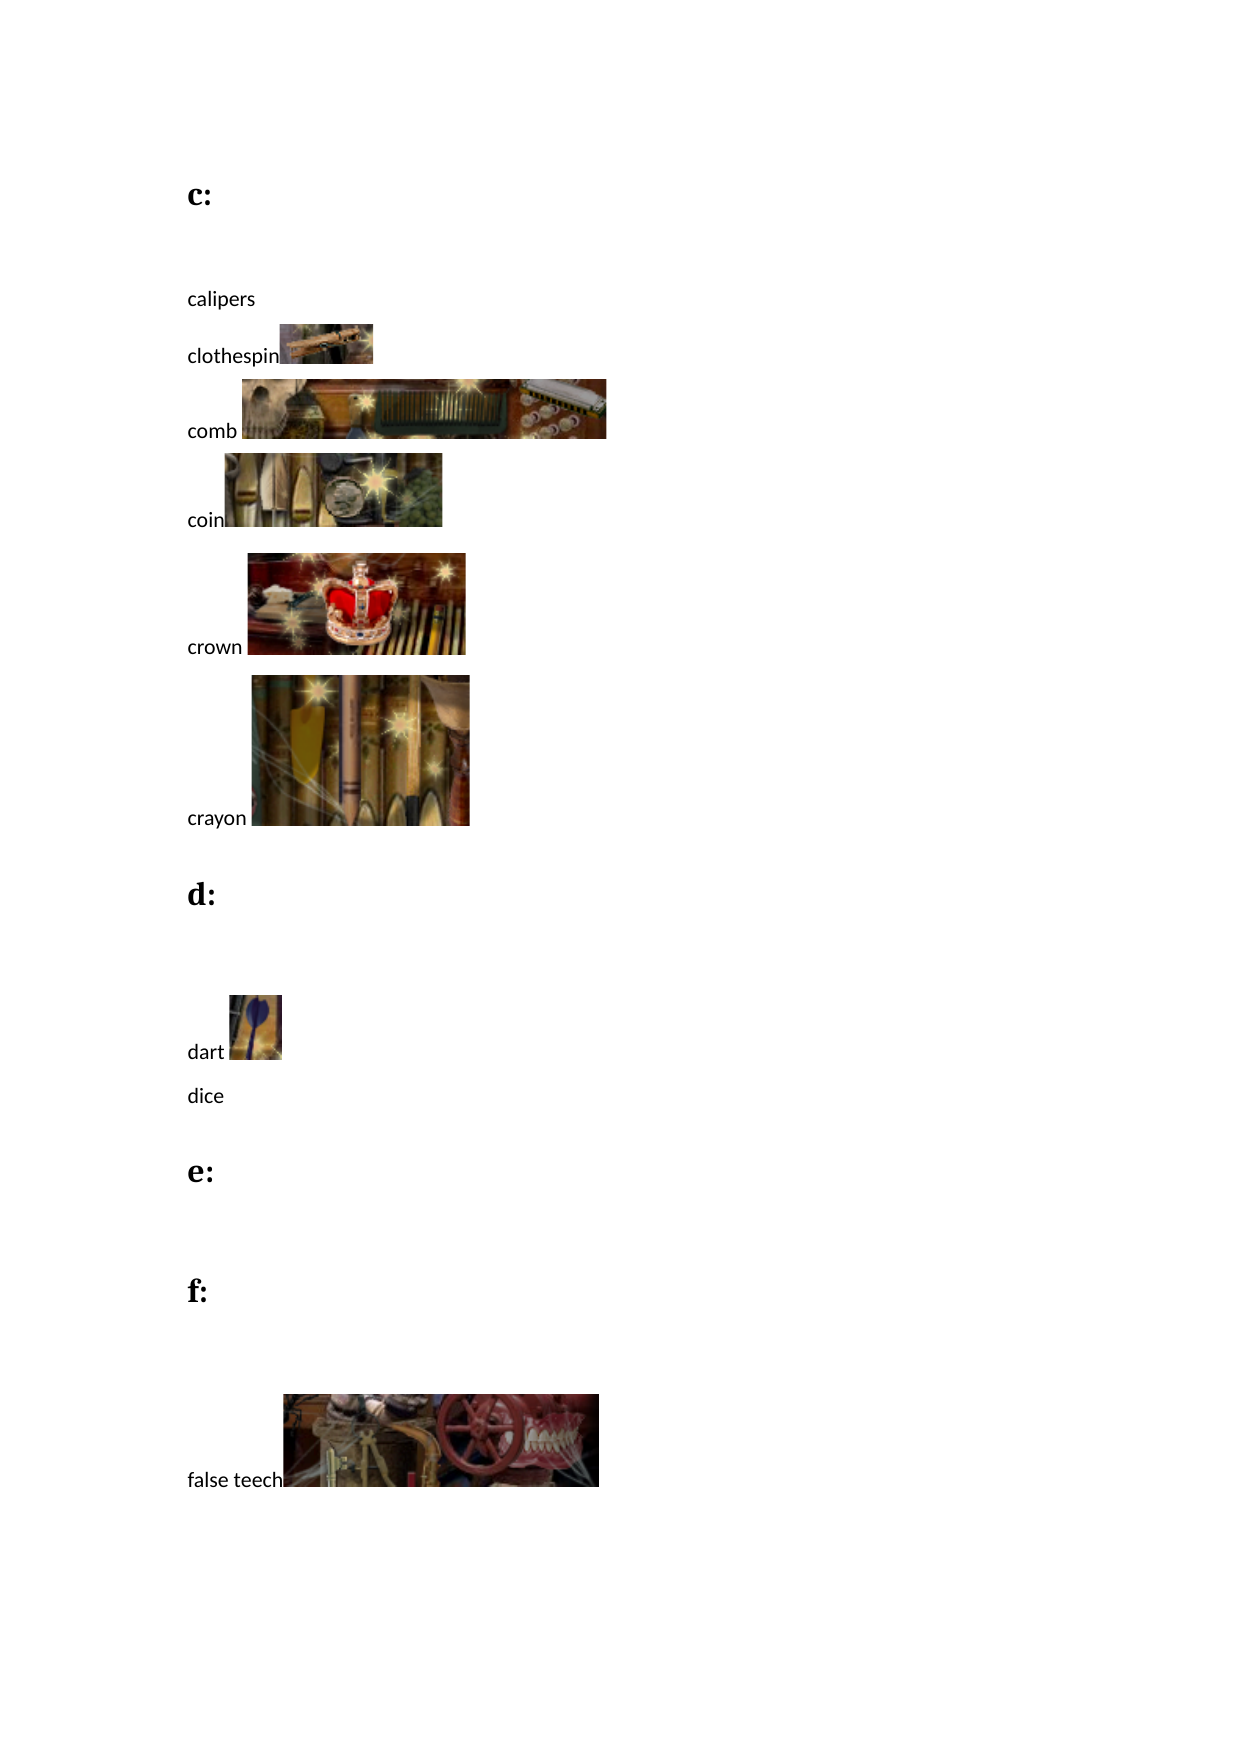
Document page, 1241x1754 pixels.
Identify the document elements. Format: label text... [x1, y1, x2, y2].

picture [247, 553, 466, 655]
subtitle c: [187, 162, 1053, 227]
picture [224, 453, 443, 527]
text calipers [187, 282, 1053, 314]
picture [283, 1394, 599, 1487]
text clothespin [187, 314, 1053, 379]
text crown [187, 542, 1053, 672]
text dart [187, 982, 1053, 1079]
subtitle d: [187, 862, 1053, 927]
subtitle f: [187, 1259, 1053, 1324]
picture [251, 675, 470, 826]
picture [242, 379, 607, 439]
picture [279, 324, 374, 364]
text dice [187, 1079, 1053, 1112]
text coin [187, 444, 1053, 542]
picture [229, 995, 282, 1060]
text crayon [187, 672, 1053, 834]
subtitle e: [187, 1139, 1053, 1204]
